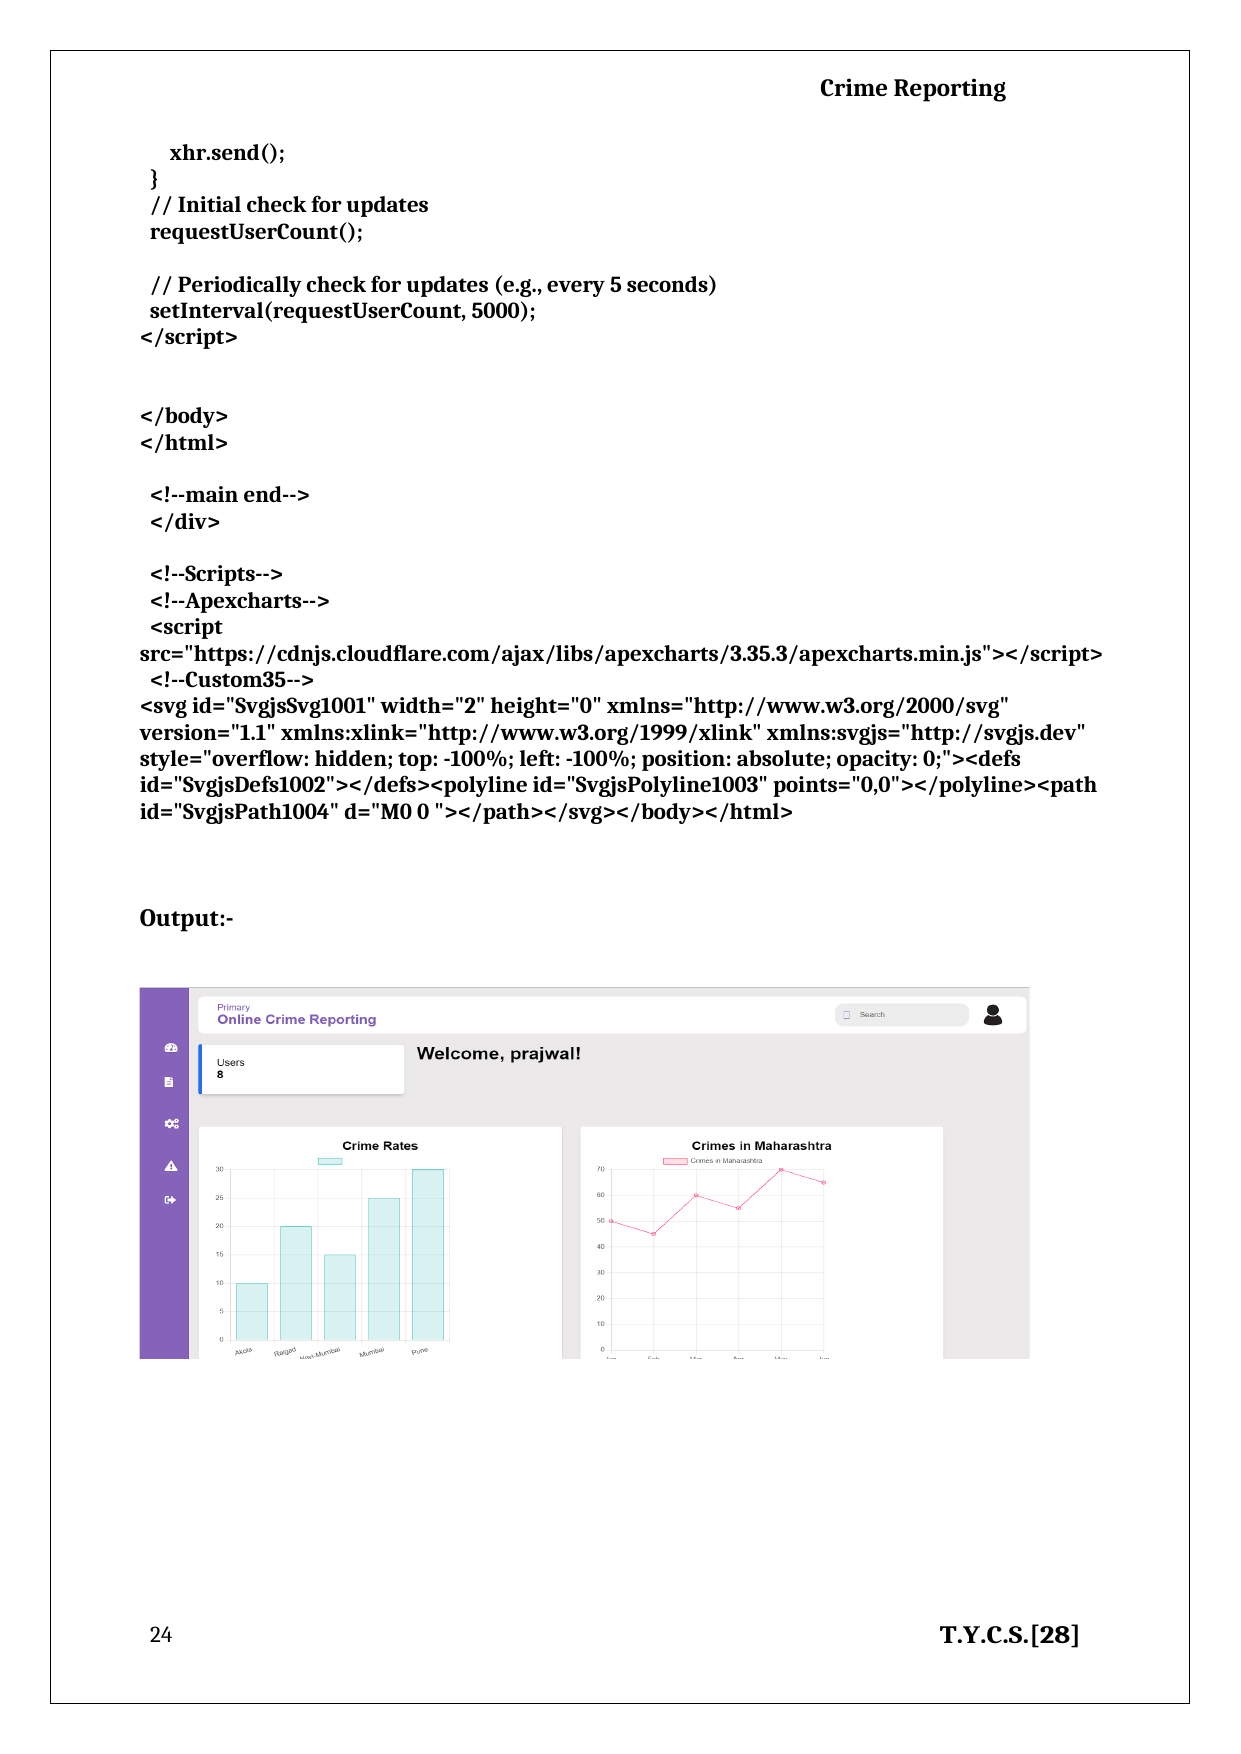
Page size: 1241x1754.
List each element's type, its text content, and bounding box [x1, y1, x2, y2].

text </html> [139, 429, 1121, 456]
text <!--Apexcharts--> [139, 588, 1121, 614]
text // Periodically check for updates (e.g., every 5 seconds) [139, 271, 1121, 298]
picture [139, 987, 1030, 1359]
text <!--Scripts--> [139, 561, 1121, 588]
text setInterval(requestUserCount, 5000); [139, 298, 1121, 324]
text <script src="https://cdnjs.cloudflare.com/ajax/libs/apexcharts/3.35.3/apexcharts.min.js"></script> [139, 614, 1121, 667]
text </div> [139, 508, 1121, 535]
text <!--main end--> [139, 482, 1121, 508]
text xhr.send(); [139, 139, 1121, 166]
text </body> [139, 403, 1121, 429]
text <svg id="SvgjsSvg1001" width="2" height="0" xmlns="http://www.w3.org/2000/svg" version="1.1" xmlns:xlink="http://www.w3.org/1999/xlink" xmlns:svgjs="http://svgjs.dev" style="overflow: hidden; top: -100%; left: -100%; position: absolute; opacity: 0;"><defs id="SvgjsDefs1002"></defs><polyline id="SvgjsPolyline1003" points="0,0"></polyline><path id="SvgjsPath1004" d="M0 0 "></path></svg></body></html> [139, 693, 1121, 825]
text // Initial check for updates [139, 192, 1121, 219]
text </script> [139, 324, 1121, 350]
text <!--Custom35--> [139, 667, 1121, 693]
text } [139, 166, 1121, 192]
text requestUserCount(); [139, 219, 1121, 245]
text Output:- [139, 904, 1121, 933]
